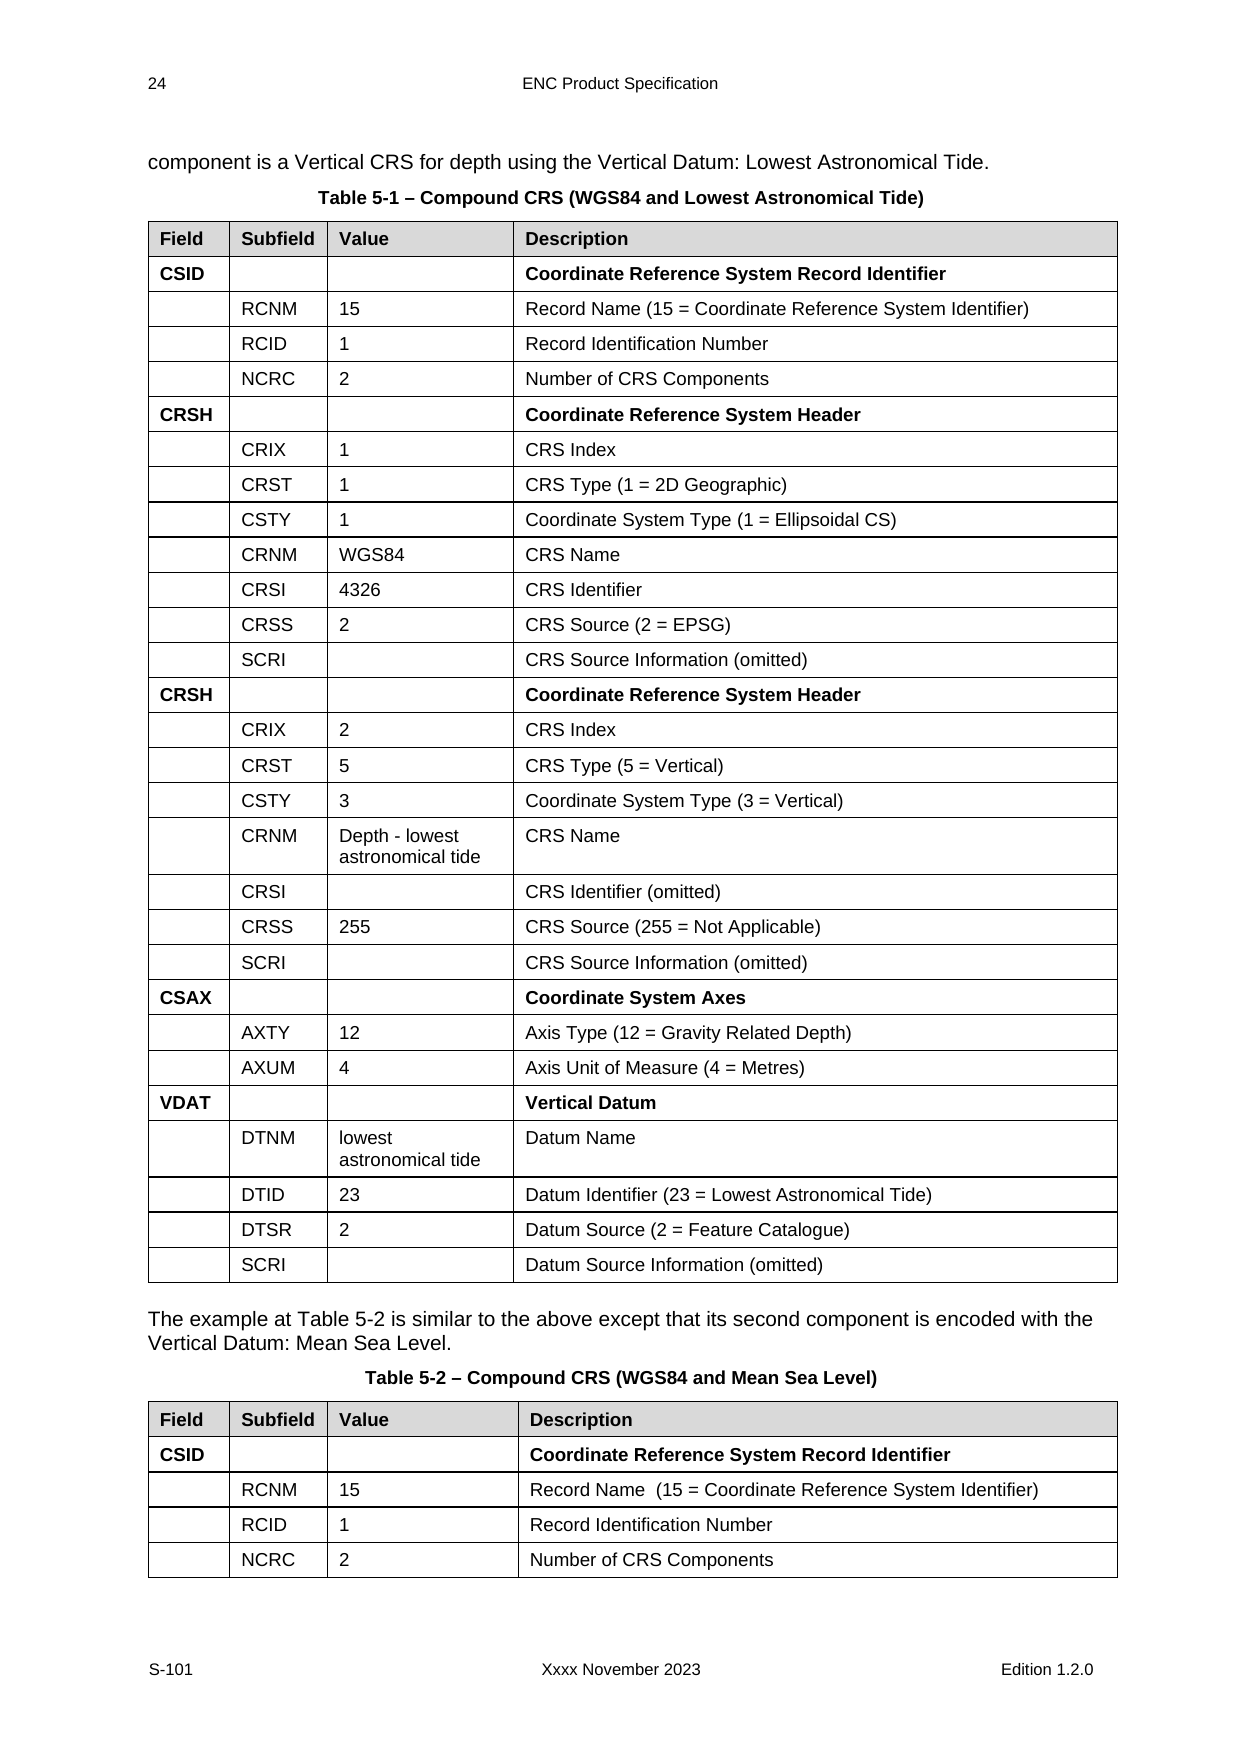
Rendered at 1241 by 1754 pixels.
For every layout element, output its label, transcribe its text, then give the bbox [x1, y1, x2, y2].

table_cell CRS Identifier (omitted) [514, 875, 1117, 909]
table_cell [328, 945, 513, 979]
table_cell 1 [328, 1508, 518, 1542]
table_cell CRSS [230, 910, 327, 944]
table_cell [149, 1543, 229, 1577]
table_cell SCRI [230, 643, 327, 677]
table_cell CRSS [230, 608, 327, 642]
table_cell 12 [328, 1015, 513, 1049]
table_cell [149, 713, 229, 747]
table_header Value [328, 1402, 518, 1436]
table_cell [328, 257, 513, 291]
table_cell RCNM [230, 292, 327, 326]
table_cell 2 [328, 362, 513, 396]
table_cell 4 [328, 1051, 513, 1084]
table_cell [328, 397, 513, 431]
table_cell 1 [328, 432, 513, 466]
table_cell Vertical Datum [514, 1086, 1117, 1120]
table_cell Datum Source Information (omitted) [514, 1248, 1117, 1282]
table_cell DTID [230, 1178, 327, 1211]
table_cell RCNM [230, 1473, 327, 1506]
table_cell [149, 503, 229, 536]
table_cell CRST [230, 467, 327, 501]
table_cell [149, 748, 229, 782]
table_cell 1 [328, 327, 513, 361]
table_cell [149, 1248, 229, 1282]
table_cell Record Identification Number [514, 327, 1117, 361]
table_cell CRS Name [514, 818, 1117, 874]
table_cell [149, 1473, 229, 1506]
table_cell CRSI [230, 875, 327, 909]
table_cell [328, 1437, 518, 1471]
table_cell [149, 573, 229, 607]
table_cell CRS Source Information (omitted) [514, 643, 1117, 677]
table_cell CRSH [149, 678, 229, 712]
text Table 5-1 – Compound CRS (WGS84 and Lowest Astronomical Tide) [148, 186, 1094, 208]
table_cell [149, 1121, 229, 1176]
table_cell CRS Source (255 = Not Applicable) [514, 910, 1117, 944]
table_header Value [328, 222, 513, 256]
table_cell Axis Unit of Measure (4 = Metres) [514, 1051, 1117, 1084]
table_cell CRNM [230, 818, 327, 874]
table_cell [149, 643, 229, 677]
table_cell SCRI [230, 1248, 327, 1282]
table_cell [149, 292, 229, 326]
table_cell CSID [149, 1437, 229, 1471]
table_cell [149, 818, 229, 874]
table_cell RCID [230, 327, 327, 361]
table_cell [149, 538, 229, 572]
table_cell [328, 1086, 513, 1120]
table_cell CRS Name [514, 538, 1117, 572]
table_cell 5 [328, 748, 513, 782]
table_cell VDAT [149, 1086, 229, 1120]
table_cell Coordinate System Axes [514, 980, 1117, 1014]
text The example at Table 5-2 is similar to the above except that its second component is encoded with the Vertical Datum: Mean Sea Level. [148, 1307, 1094, 1354]
table_header Field [149, 222, 229, 256]
table_cell [149, 362, 229, 396]
table_cell [149, 432, 229, 466]
table_cell 1 [328, 503, 513, 536]
table_cell [328, 678, 513, 712]
table_cell CRS Source Information (omitted) [514, 945, 1117, 979]
table_cell 2 [328, 1213, 513, 1247]
table_cell CRST [230, 748, 327, 782]
table_cell lowest astronomical tide [328, 1121, 513, 1176]
table_cell Datum Source (2 = Feature Catalogue) [514, 1213, 1117, 1247]
table_cell Datum Identifier (23 = Lowest Astronomical Tide) [514, 1178, 1117, 1211]
table_cell CSID [149, 257, 229, 291]
table_cell Number of CRS Components [514, 362, 1117, 396]
table_cell Coordinate Reference System Record Identifier [514, 257, 1117, 291]
table_cell RCID [230, 1508, 327, 1542]
table_cell DTSR [230, 1213, 327, 1247]
table_cell [149, 1015, 229, 1049]
table_cell Coordinate Reference System Record Identifier [519, 1437, 1117, 1471]
table_cell [149, 910, 229, 944]
table_cell Record Name (15 = Coordinate Reference System Identifier) [519, 1473, 1117, 1506]
table_cell Axis Type (12 = Gravity Related Depth) [514, 1015, 1117, 1049]
table_cell CSTY [230, 503, 327, 536]
table_cell [149, 945, 229, 979]
table_cell Coordinate Reference System Header [514, 397, 1117, 431]
table_cell [230, 1086, 327, 1120]
table_cell WGS84 [328, 538, 513, 572]
table_cell 3 [328, 783, 513, 817]
table_cell Coordinate System Type (1 = Ellipsoidal CS) [514, 503, 1117, 536]
table_header Field [149, 1402, 229, 1436]
table_cell 1 [328, 467, 513, 501]
table_cell [149, 608, 229, 642]
table_cell CRSH [149, 397, 229, 431]
table_cell 15 [328, 292, 513, 326]
table_cell [230, 678, 327, 712]
table_cell CRS Index [514, 432, 1117, 466]
table_cell Coordinate System Type (3 = Vertical) [514, 783, 1117, 817]
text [148, 150, 1094, 174]
table_cell CRS Index [514, 713, 1117, 747]
table_header Subfield [230, 1402, 327, 1436]
table_cell SCRI [230, 945, 327, 979]
table_header Description [519, 1402, 1117, 1436]
table_cell [230, 1437, 327, 1471]
table_cell [149, 1178, 229, 1211]
table_cell 15 [328, 1473, 518, 1506]
table_cell Datum Name [514, 1121, 1117, 1176]
table_cell AXUM [230, 1051, 327, 1084]
text Table 5-2 – Compound CRS (WGS84 and Mean Sea Level) [148, 1367, 1094, 1389]
table_cell [149, 1508, 229, 1542]
table_cell [149, 467, 229, 501]
table_cell 255 [328, 910, 513, 944]
table_cell 2 [328, 1543, 518, 1577]
table_cell 4326 [328, 573, 513, 607]
table_cell [149, 875, 229, 909]
table_cell 2 [328, 713, 513, 747]
table_cell CRNM [230, 538, 327, 572]
table_cell [149, 783, 229, 817]
table_cell CRS Source (2 = EPSG) [514, 608, 1117, 642]
table_cell [149, 1213, 229, 1247]
table_cell [230, 397, 327, 431]
table_cell CRIX [230, 432, 327, 466]
table_cell [149, 1051, 229, 1084]
table_cell CRS Identifier [514, 573, 1117, 607]
table_cell CSTY [230, 783, 327, 817]
table_cell Number of CRS Components [519, 1543, 1117, 1577]
table_cell CRIX [230, 713, 327, 747]
table_cell [149, 327, 229, 361]
table_cell [328, 875, 513, 909]
table_cell CSAX [149, 980, 229, 1014]
table_header Subfield [230, 222, 327, 256]
table_cell [328, 1248, 513, 1282]
table_cell AXTY [230, 1015, 327, 1049]
table_cell Coordinate Reference System Header [514, 678, 1117, 712]
table_cell 2 [328, 608, 513, 642]
table_cell CRSI [230, 573, 327, 607]
table_cell NCRC [230, 362, 327, 396]
table_cell [230, 257, 327, 291]
table_cell DTNM [230, 1121, 327, 1176]
table_cell Record Identification Number [519, 1508, 1117, 1542]
table_cell [328, 980, 513, 1014]
table_cell Record Name (15 = Coordinate Reference System Identifier) [514, 292, 1117, 326]
table_cell NCRC [230, 1543, 327, 1577]
table_cell CRS Type (1 = 2D Geographic) [514, 467, 1117, 501]
table_cell [230, 980, 327, 1014]
table_cell CRS Type (5 = Vertical) [514, 748, 1117, 782]
table_cell [328, 643, 513, 677]
table_cell Depth - lowest astronomical tide [328, 818, 513, 874]
table_header Description [514, 222, 1117, 256]
table_cell 23 [328, 1178, 513, 1211]
